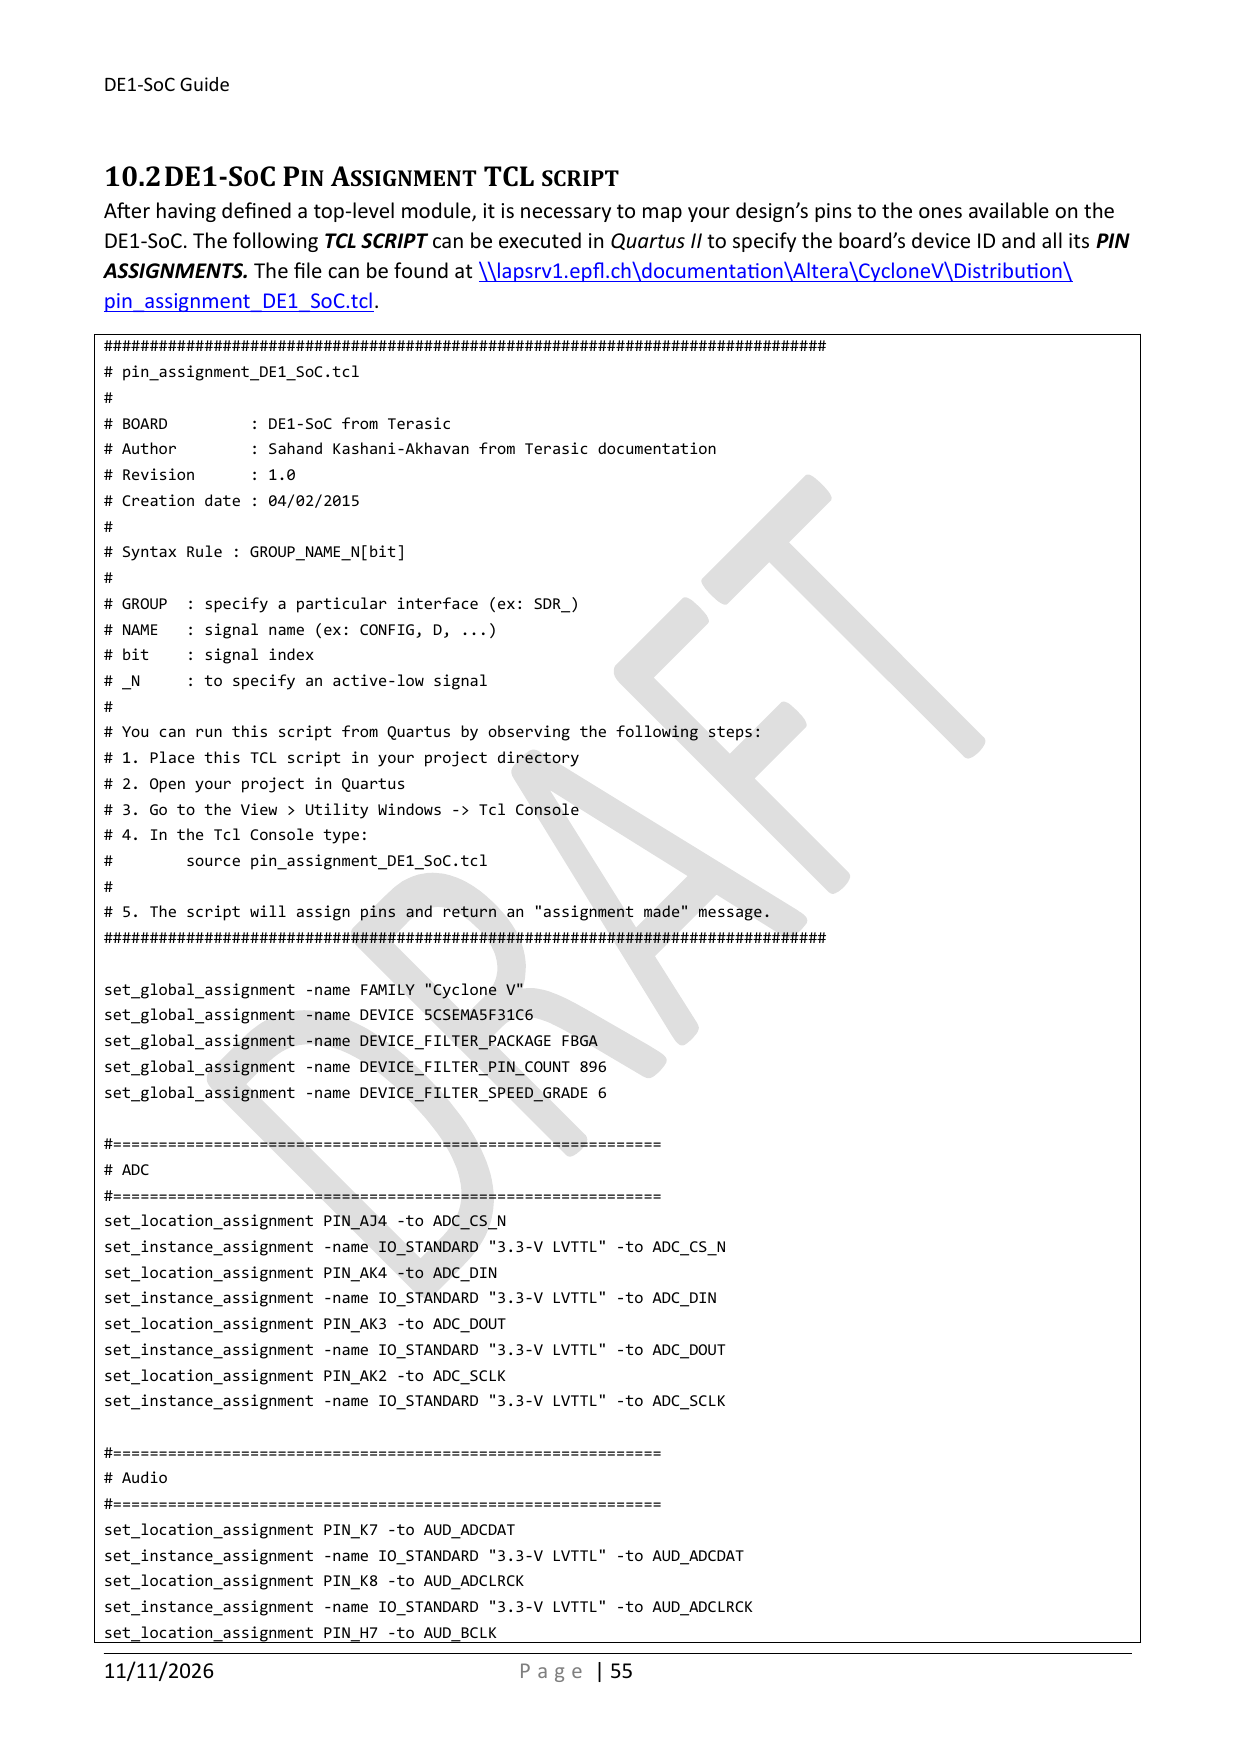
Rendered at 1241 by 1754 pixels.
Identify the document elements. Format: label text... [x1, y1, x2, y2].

text # Author : Sahand Kashani-Akhavan from Terasic documentation [95, 436, 1140, 459]
text #============================================================ [95, 1183, 1140, 1205]
text set_location_assignment PIN_AK2 -to ADC_SCLK [95, 1363, 1140, 1385]
text # Revision : 1.0 [95, 462, 1140, 485]
text set_location_assignment PIN_AK4 -to ADC_DIN [95, 1260, 1140, 1282]
text set_instance_assignment -name IO_STANDARD "3.3-V LVTTL" -to AUD_ADCDAT [95, 1543, 1140, 1565]
text set_instance_assignment -name IO_STANDARD "3.3-V LVTTL" -to ADC_DOUT [95, 1337, 1140, 1359]
text # _N : to specify an active-low signal [95, 668, 1140, 691]
text set_location_assignment PIN_AJ4 -to ADC_CS_N [95, 1208, 1140, 1231]
text # [95, 565, 1140, 588]
text # [95, 874, 1140, 896]
text set_location_assignment PIN_AK3 -to ADC_DOUT [95, 1311, 1140, 1334]
text set_instance_assignment -name IO_STANDARD "3.3-V LVTTL" -to ADC_SCLK [95, 1388, 1140, 1411]
subtitle DE1-SoC Pin Assignment TCL script [103, 159, 1132, 193]
text set_instance_assignment -name IO_STANDARD "3.3-V LVTTL" -to ADC_DIN [95, 1286, 1140, 1308]
text # source pin_assignment_DE1_SoC.tcl [95, 848, 1140, 871]
text # 1. Place this TCL script in your project directory [95, 745, 1140, 768]
text # Audio [95, 1466, 1140, 1488]
text # ADC [95, 1157, 1140, 1179]
text # GROUP : specify a particular interface (ex: SDR_) [95, 591, 1140, 613]
text # Syntax Rule : GROUP_NAME_N[bit] [95, 539, 1140, 562]
text # bit : signal index [95, 642, 1140, 665]
text ############################################################################### [95, 335, 1140, 356]
text set_instance_assignment -name IO_STANDARD "3.3-V LVTTL" -to ADC_CS_N [95, 1234, 1140, 1257]
text # NAME : signal name (ex: CONFIG, D, ...) [95, 617, 1140, 639]
text set_location_assignment PIN_K7 -to AUD_ADCDAT [95, 1517, 1140, 1540]
text #============================================================ [95, 1491, 1140, 1514]
text # 3. Go to the View > Utility Windows -> Tcl Console [95, 797, 1140, 819]
text # [95, 694, 1140, 716]
text set_global_assignment -name DEVICE 5CSEMA5F31C6 [95, 1002, 1140, 1025]
text set_global_assignment -name DEVICE_FILTER_PACKAGE FBGA [95, 1028, 1140, 1051]
text set_instance_assignment -name IO_STANDARD "3.3-V LVTTL" -to AUD_ADCLRCK [95, 1594, 1140, 1617]
text # You can run this script from Quartus by observing the following steps: [95, 719, 1140, 742]
text set_global_assignment -name FAMILY "Cyclone V" [95, 977, 1140, 999]
text # [95, 514, 1140, 536]
text ############################################################################### [95, 925, 1140, 948]
text # BOARD : DE1-SoC from Terasic [95, 411, 1140, 433]
text # pin_assignment_DE1_SoC.tcl [95, 359, 1140, 382]
text set_global_assignment -name DEVICE_FILTER_SPEED_GRADE 6 [95, 1080, 1140, 1102]
text set_location_assignment PIN_K8 -to AUD_ADCLRCK [95, 1568, 1140, 1591]
text # Creation date : 04/02/2015 [95, 488, 1140, 511]
text set_location_assignment PIN_H7 -to AUD_BCLK [95, 1620, 1140, 1642]
text #============================================================ [95, 1131, 1140, 1154]
text After having defined a top-level module, it is necessary to map your design’s pins to the ones available on the DE1-SoC. The following TCL script can be executed in Quartus II to specify the board’s device ID and all its pin assignments. The file can be found at \\lapsrv1.epfl.ch\documentation\Altera\CycloneV\Distribution\pin_assignment_DE1_SoC.tcl. [103, 196, 1132, 315]
text # 4. In the Tcl Console type: [95, 822, 1140, 845]
text # 5. The script will assign pins and return an "assignment made" message. [95, 899, 1140, 922]
text #============================================================ [95, 1440, 1140, 1462]
text set_global_assignment -name DEVICE_FILTER_PIN_COUNT 896 [95, 1054, 1140, 1077]
text # [95, 385, 1140, 408]
text # 2. Open your project in Quartus [95, 771, 1140, 793]
